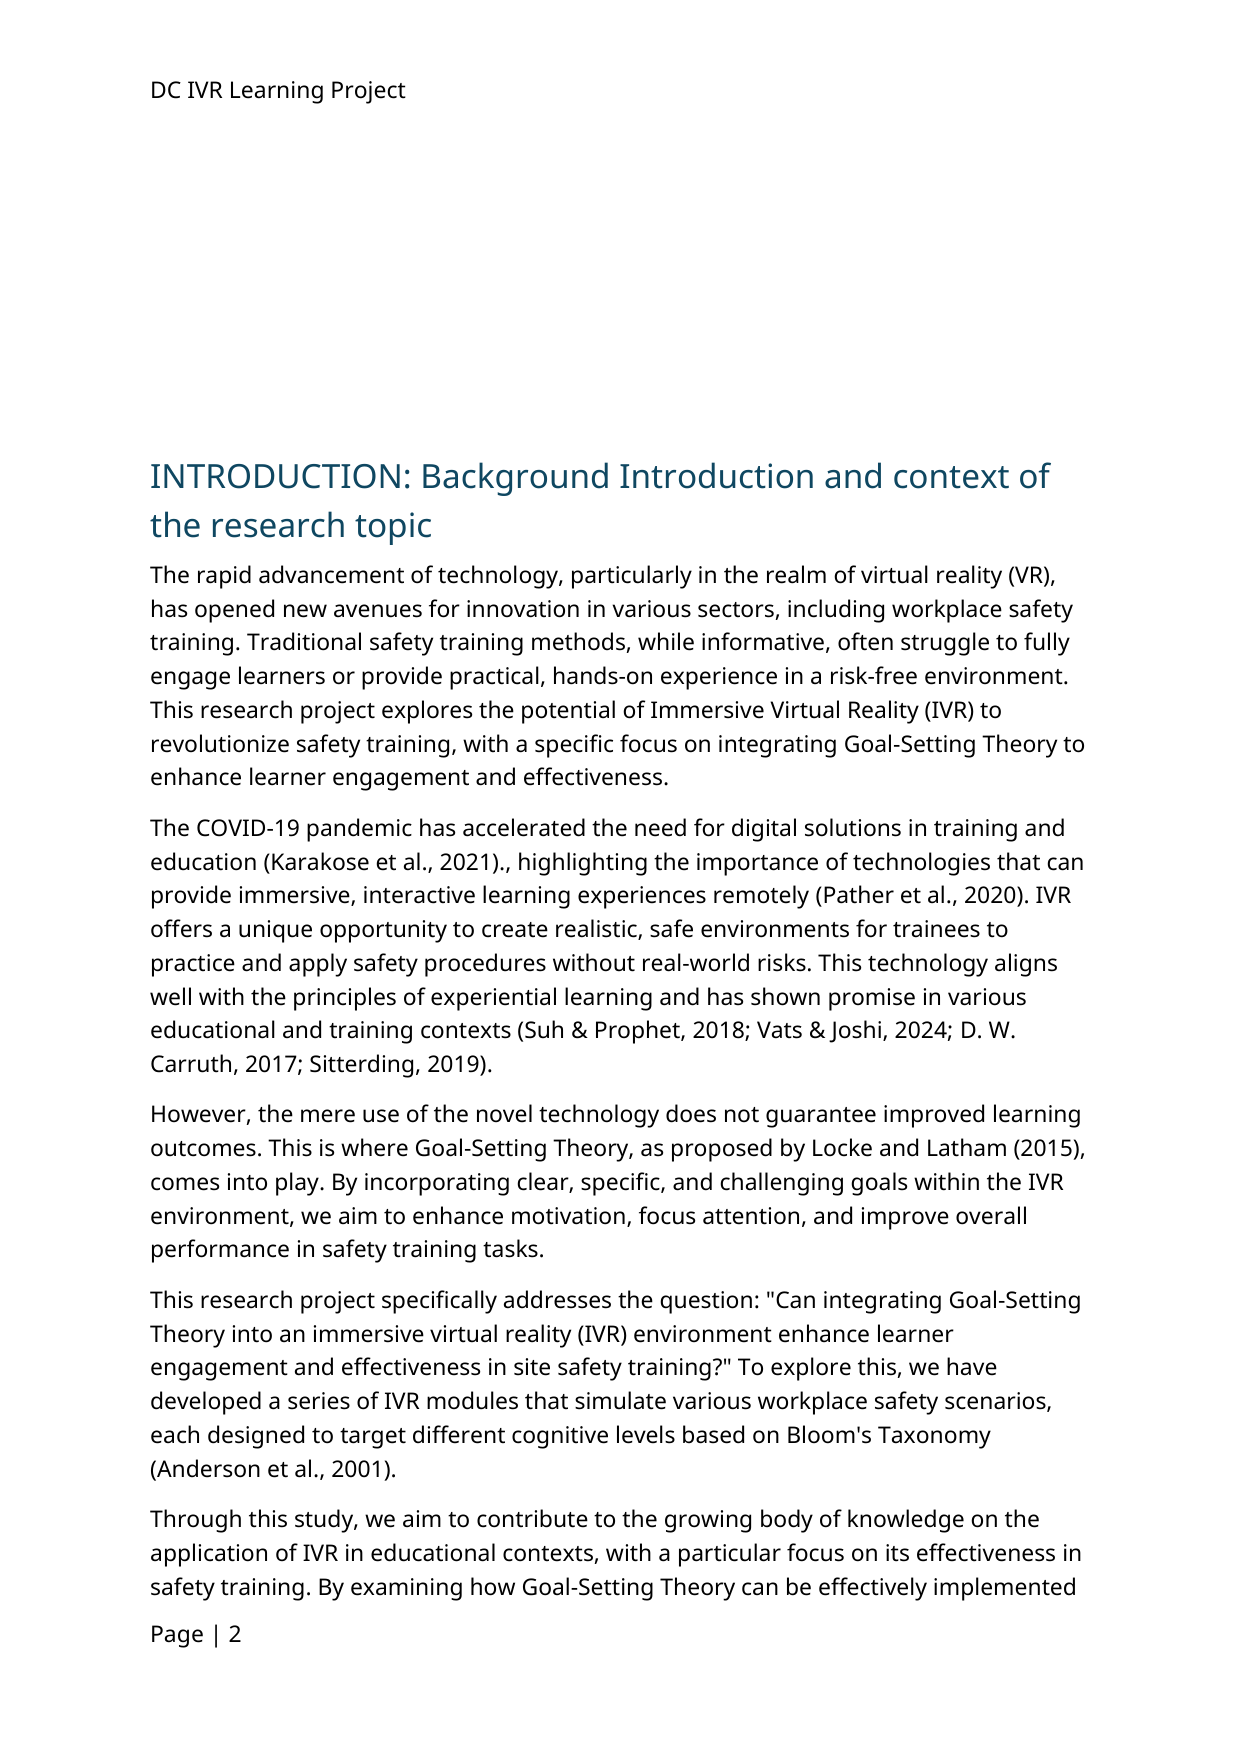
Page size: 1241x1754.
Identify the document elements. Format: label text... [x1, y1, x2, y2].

text The rapid advancement of technology, particularly in the realm of virtual reality (VR), has opened new avenues for innovation in various sectors, including workplace safety training. Traditional safety training methods, while informative, often struggle to fully engage learners or provide practical, hands-on experience in a risk-free environment. This research project explores the potential of Immersive Virtual Reality (IVR) to revolutionize safety training, with a specific focus on integrating Goal-Setting Theory to enhance learner engagement and effectiveness. [150, 559, 1090, 792]
text However, the mere use of the novel technology does not guarantee improved learning outcomes. This is where Goal-Setting Theory, as proposed by Locke and Latham (2015), comes into play. By incorporating clear, specific, and challenging goals within the IVR environment, we aim to enhance motivation, focus attention, and improve overall performance in safety training tasks. [150, 1098, 1090, 1264]
text The COVID-19 pandemic has accelerated the need for digital solutions in training and education (Karakose et al., 2021)., highlighting the importance of technologies that can provide immersive, interactive learning experiences remotely (Pather et al., 2020). IVR offers a unique opportunity to create realistic, safe environments for trainees to practice and apply safety procedures without real-world risks. This technology aligns well with the principles of experiential learning and has shown promise in various educational and training contexts (Suh & Prophet, 2018; Vats & Joshi, 2024; D. W. Carruth, 2017; Sitterding, 2019). [150, 812, 1090, 1079]
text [150, 1503, 1090, 1602]
subtitle INTRODUCTION: Background Introduction and context of the research topic [150, 452, 1090, 547]
text This research project specifically addresses the question: "Can integrating Goal-Setting Theory into an immersive virtual reality (IVR) environment enhance learner engagement and effectiveness in site safety training?" To explore this, we have developed a series of IVR modules that simulate various workplace safety scenarios, each designed to target different cognitive levels based on Bloom's Taxonomy (Anderson et al., 2001). [150, 1284, 1090, 1484]
